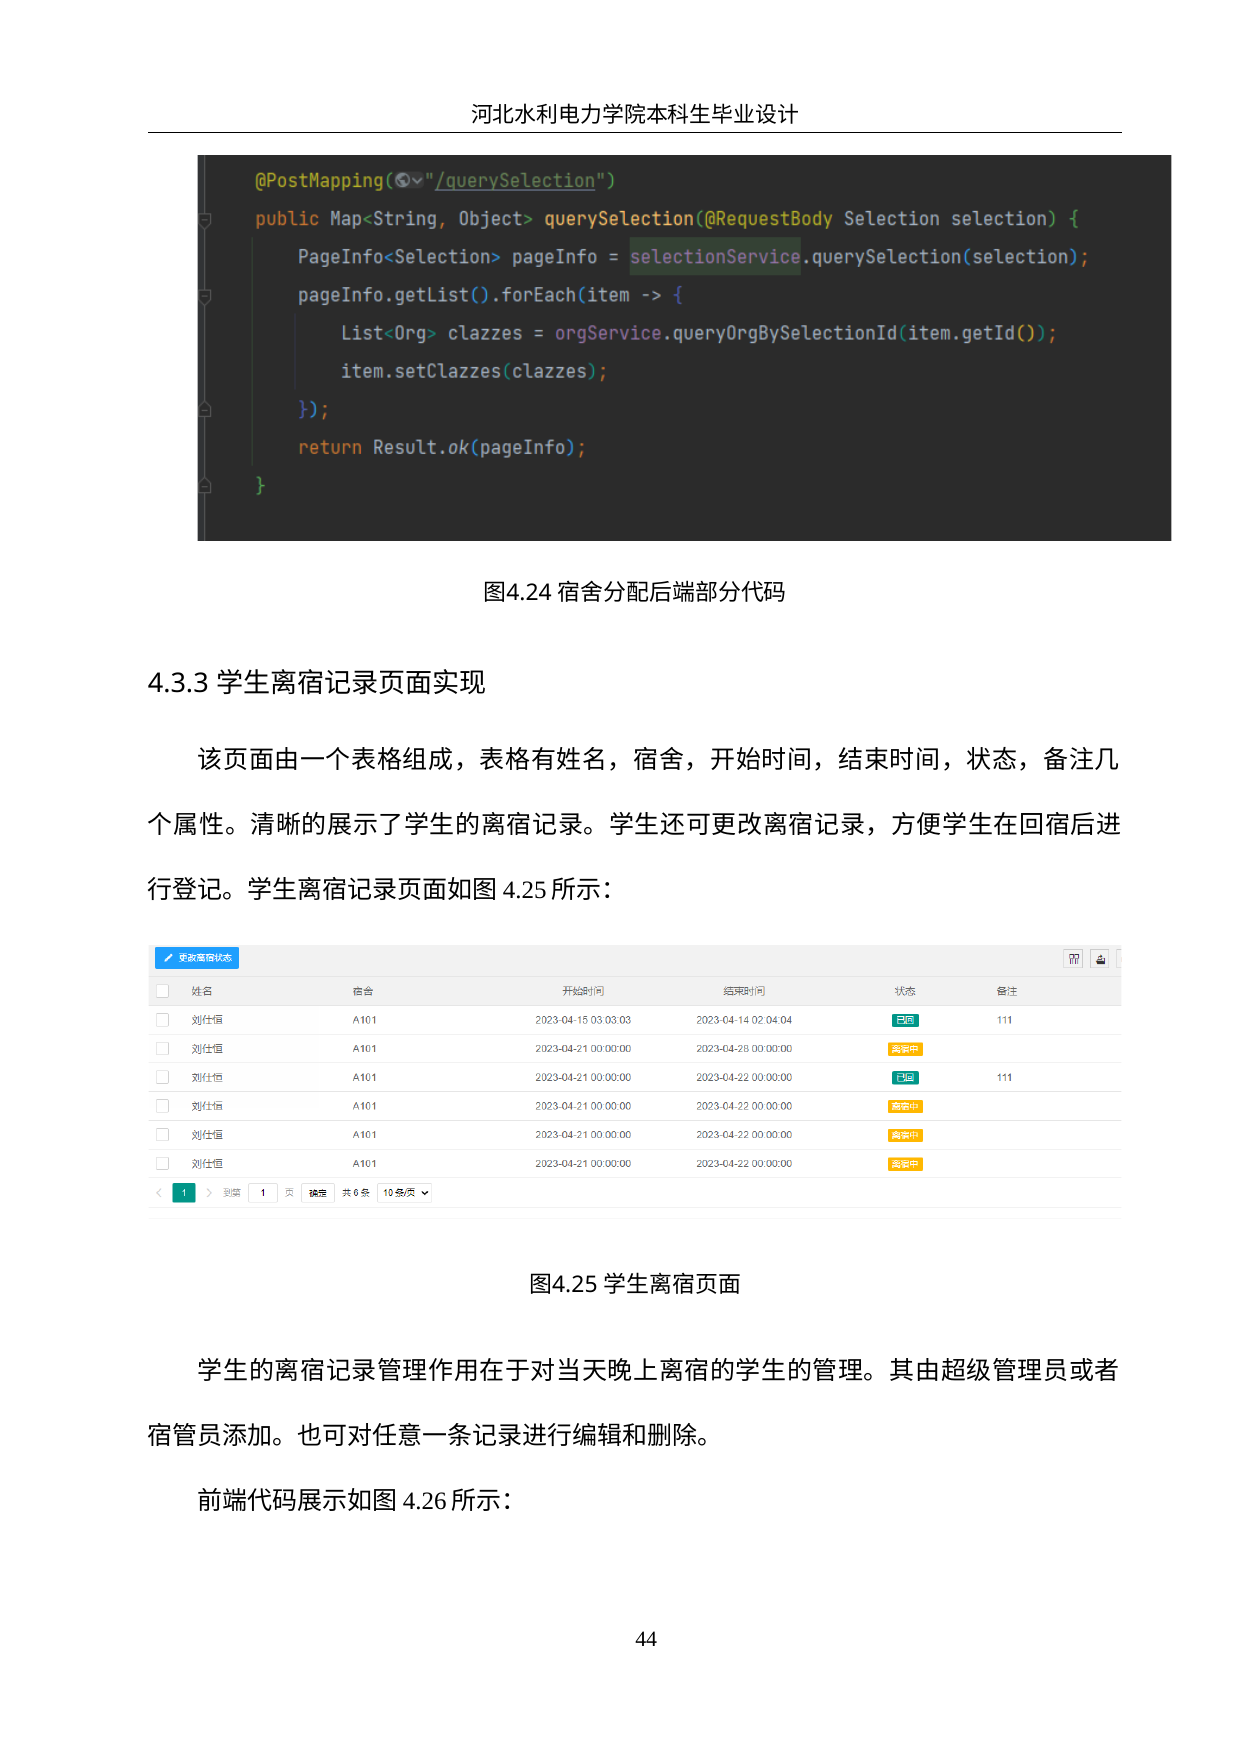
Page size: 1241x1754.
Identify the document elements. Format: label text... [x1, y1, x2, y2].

picture [197, 155, 1172, 541]
picture [148, 945, 1122, 1219]
subtitle 学生离宿记录页面实现 [148, 648, 1122, 713]
text 学生的离宿记录管理作用在于对当天晚上离宿的学生的管理。其由超级管理员或者宿管员添加。也可对任意一条记录进行编辑和删除。 [148, 1336, 1122, 1466]
